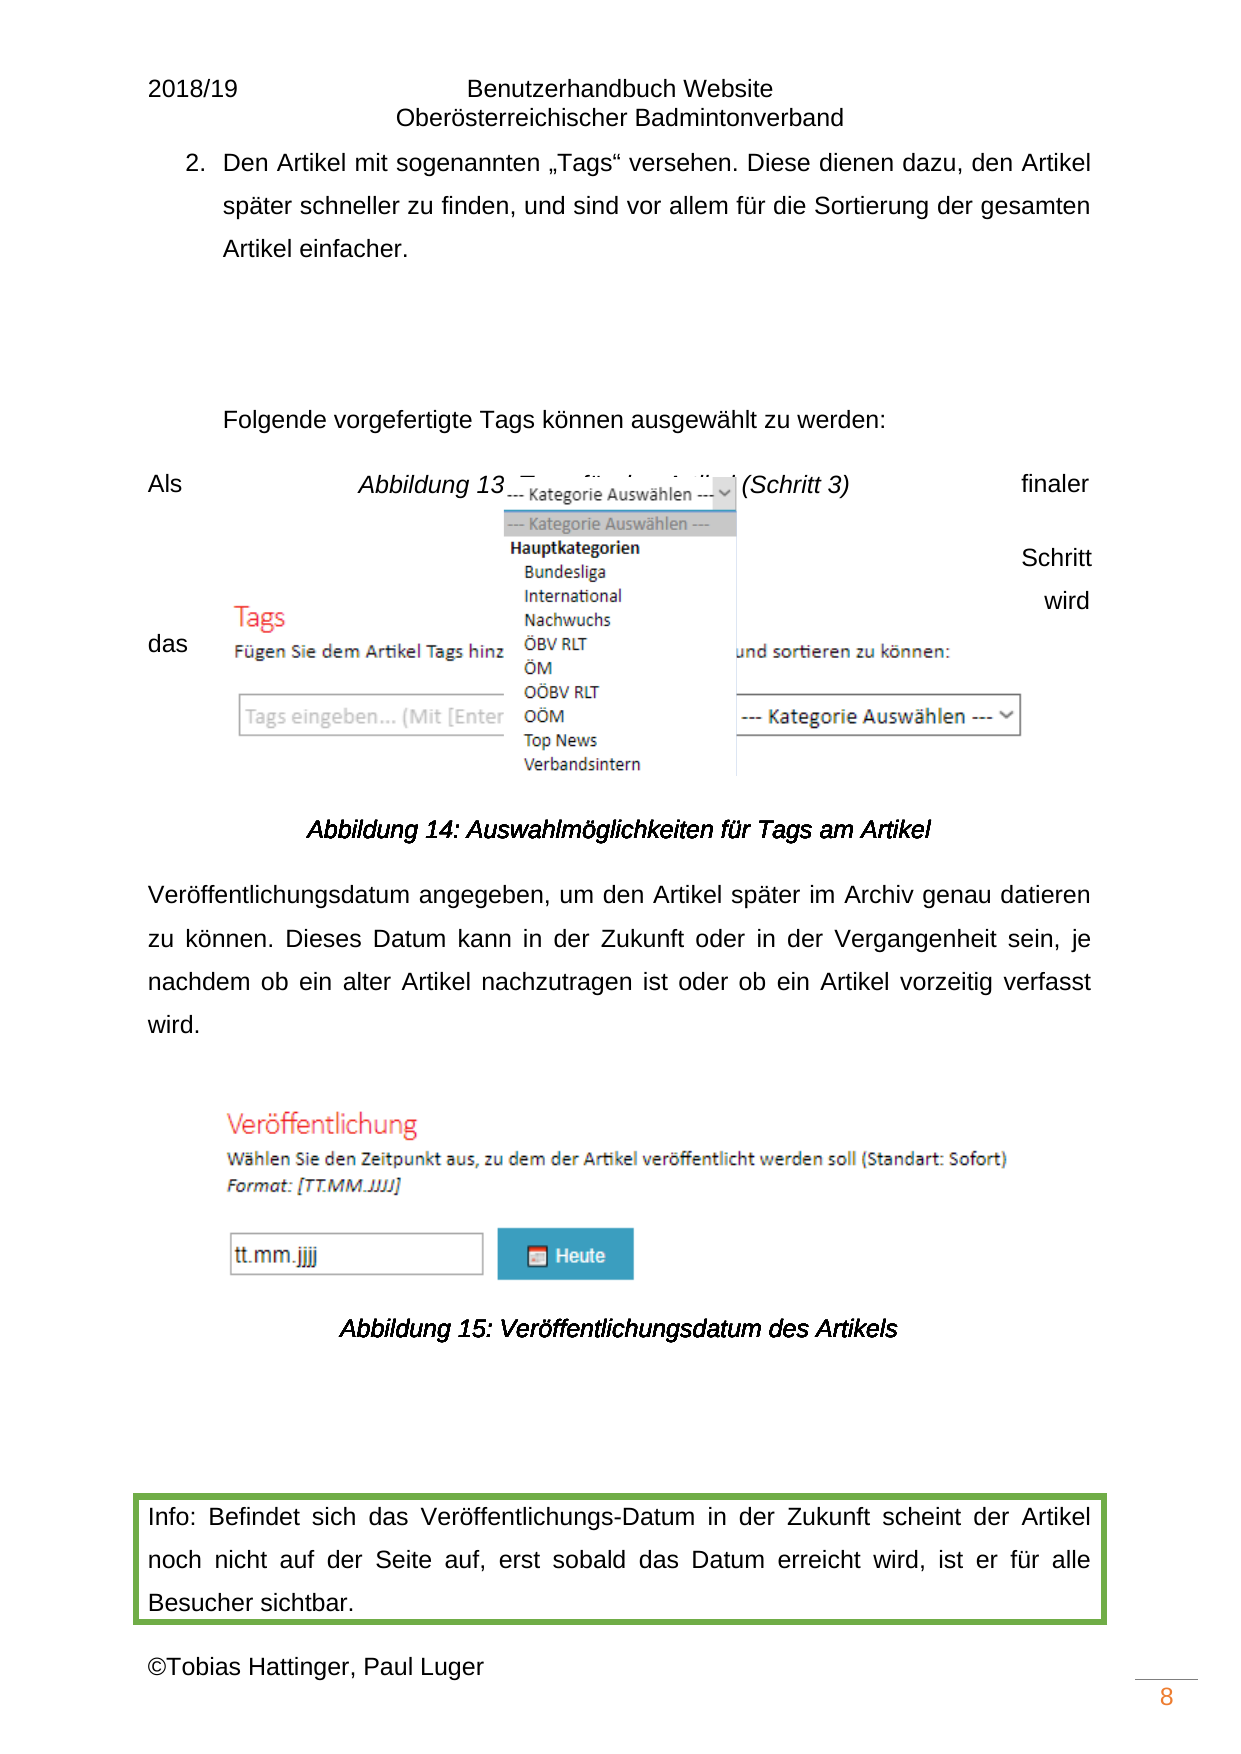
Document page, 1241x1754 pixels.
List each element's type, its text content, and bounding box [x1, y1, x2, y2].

text Info: Befindet sich das Veröffentlichungs-Datum in der Zukunft scheint der Artikel noch nicht auf der Seite auf, erst sobald das Datum erreicht wird, ist er für alle Besucher sichtbar. [139, 1500, 1101, 1619]
picture [210, 477, 1026, 776]
text Folgende vorgefertigte Tags können ausgewählt zu werden: [223, 405, 1093, 434]
picture [221, 1101, 1019, 1288]
list Den Artikel mit sogenannten „Tags“ versehen. Diese dienen dazu, den Artikel später schneller zu finden, und sind vor allem für die Sortierung der gesamten Artikel einfacher. [185, 148, 1093, 263]
